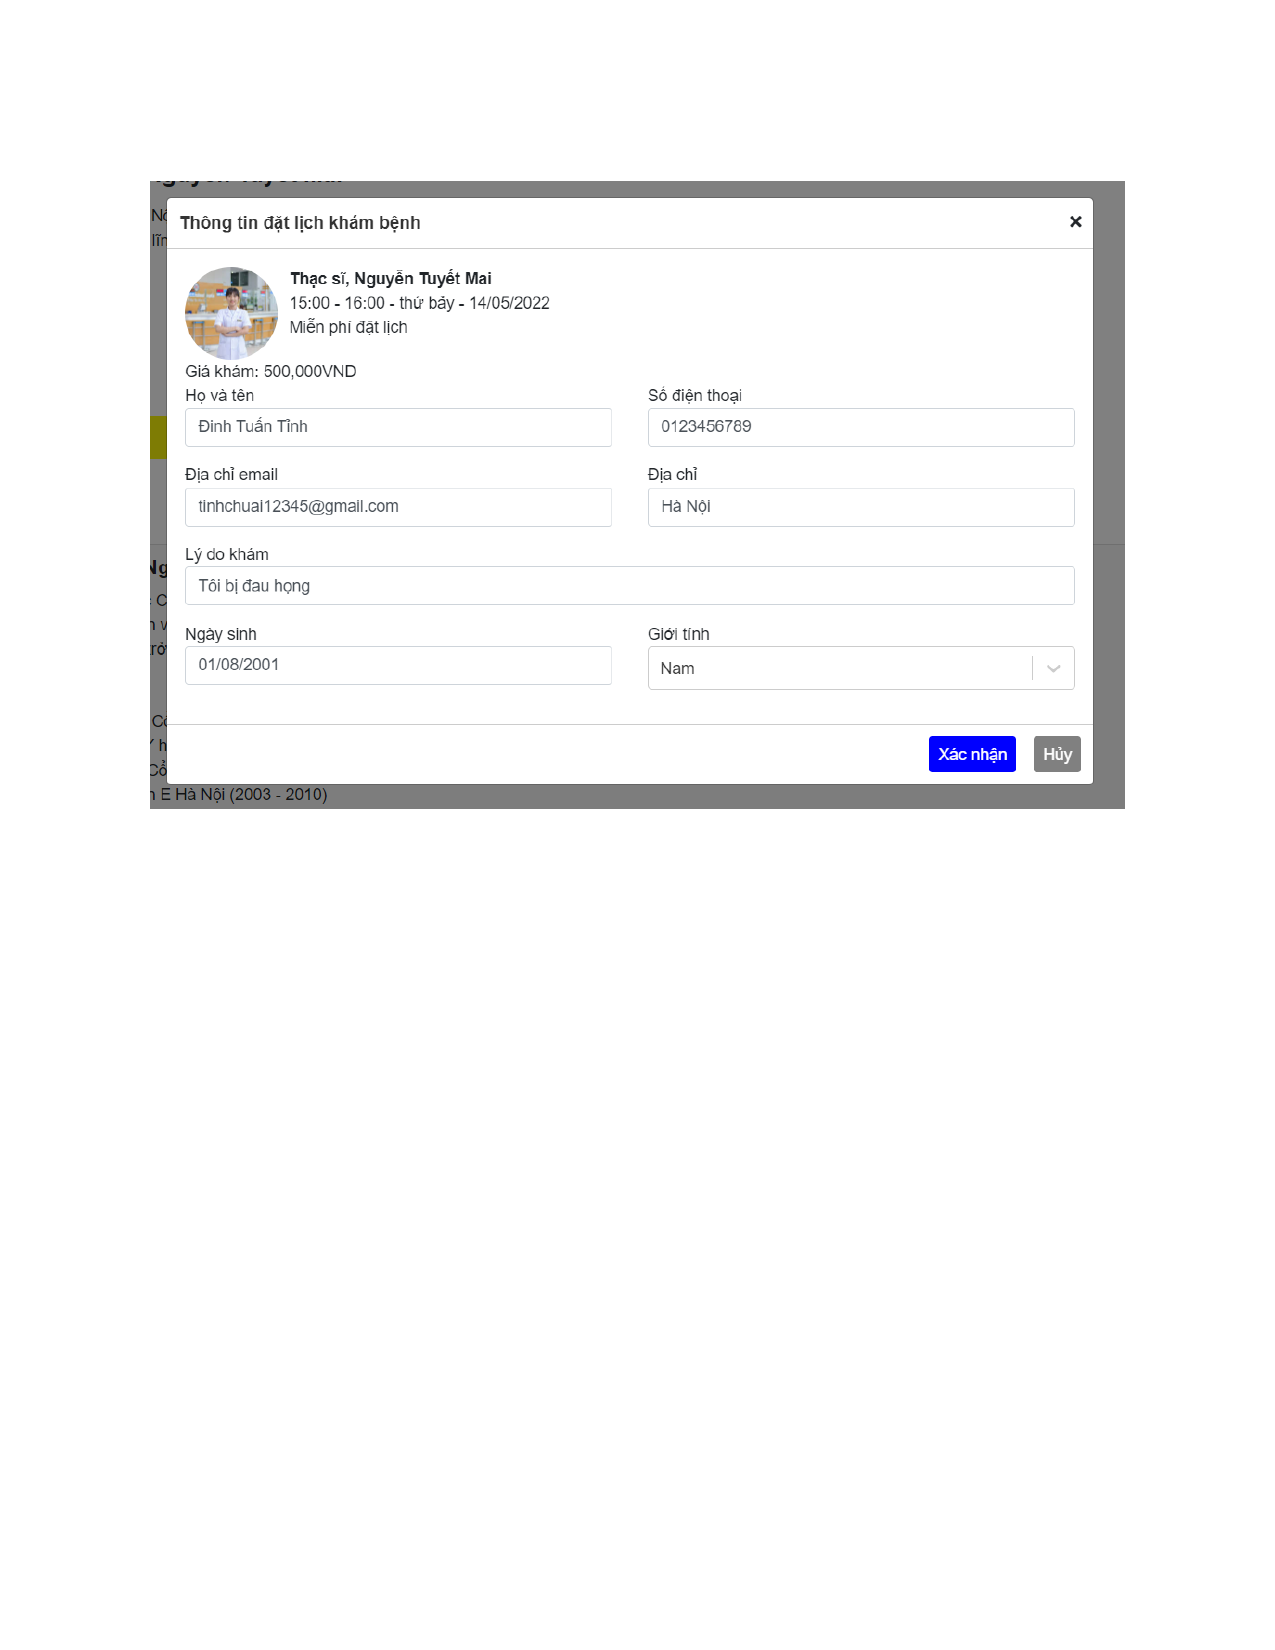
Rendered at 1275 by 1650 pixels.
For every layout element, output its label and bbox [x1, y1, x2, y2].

picture [150, 181, 1125, 809]
